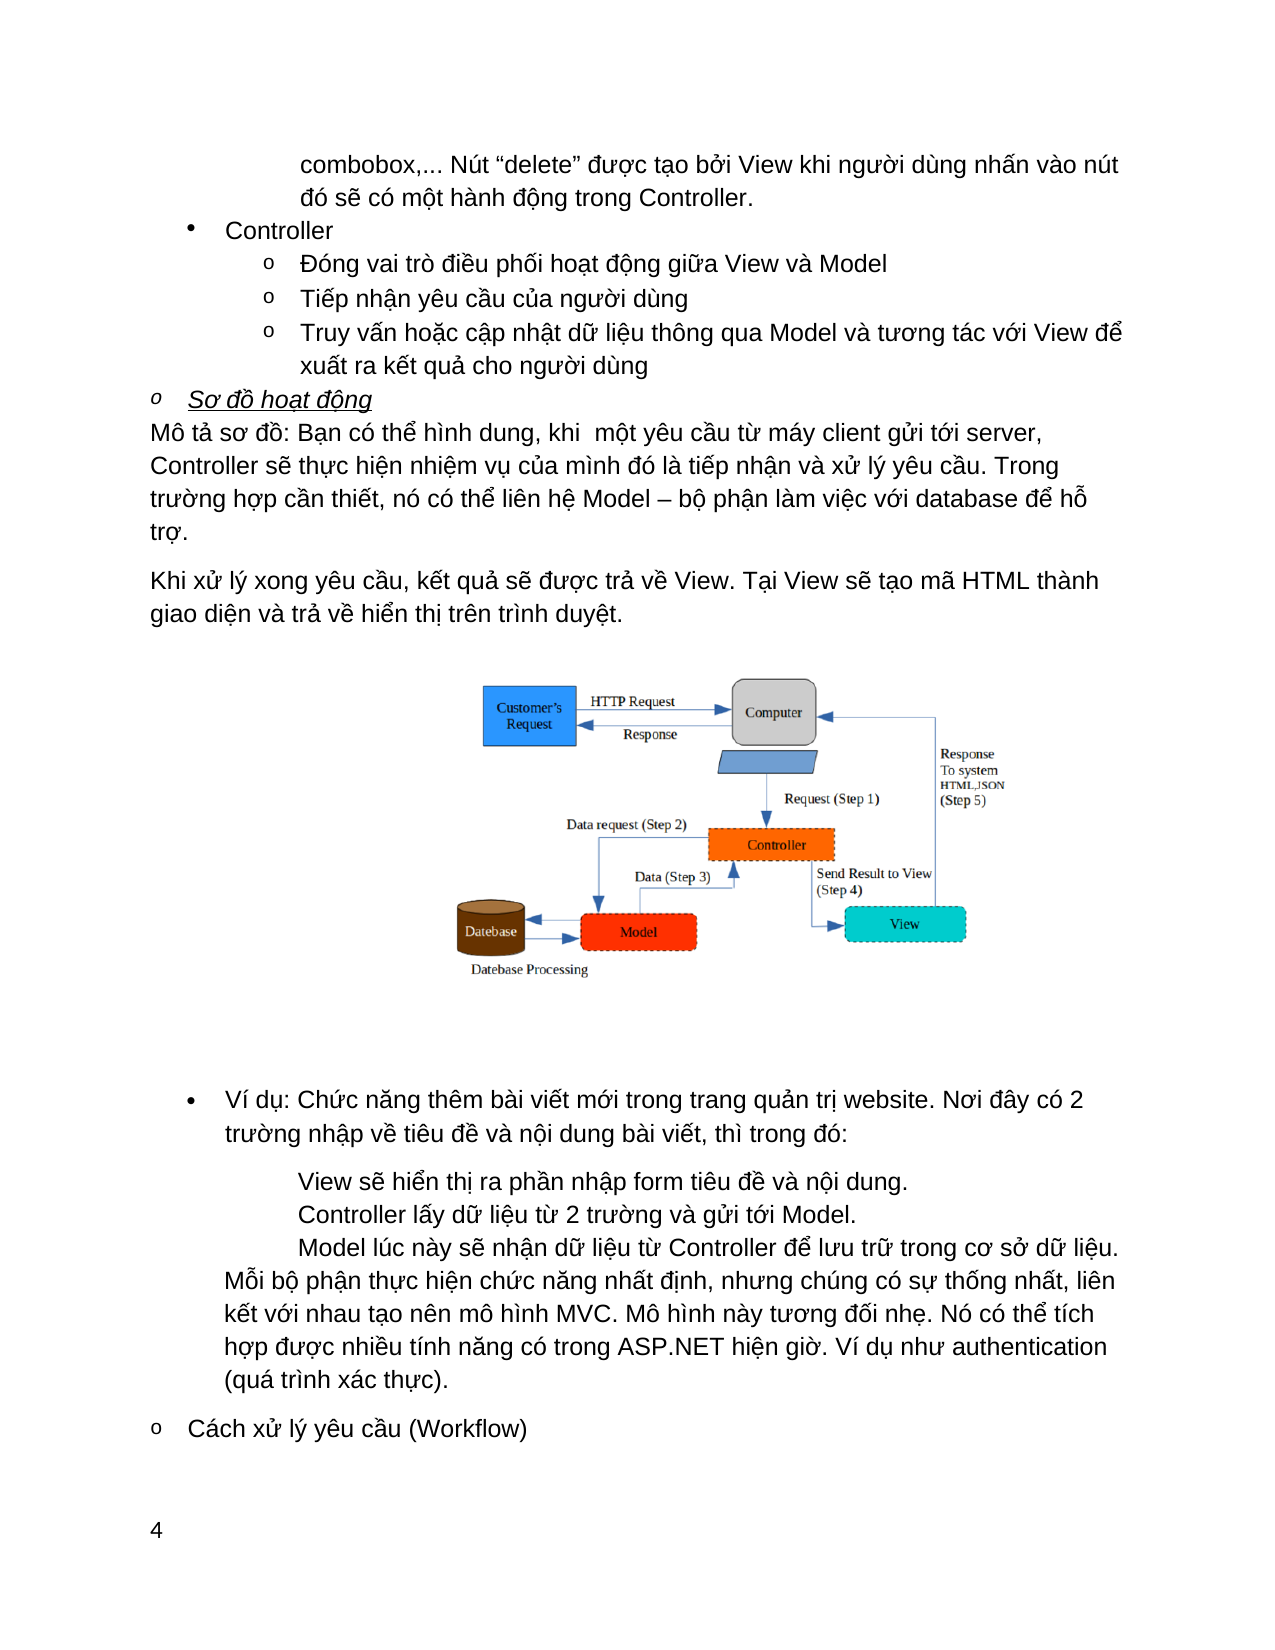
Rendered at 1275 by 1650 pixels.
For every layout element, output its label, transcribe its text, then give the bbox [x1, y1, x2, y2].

text Mô tả sơ đồ: Bạn có thể hình dung, khi một yêu cầu từ máy client gửi tới server, Controller sẽ thực hiện nhiệm vụ của mình đó là tiếp nhận và xử lý yêu cầu. Trong trường hợp cần thiết, nó có thể liên hệ Model – bộ phận làm việc với database để hỗ trợ. [150, 418, 1125, 546]
picture [318, 647, 1193, 982]
text Khi xử lý xong yêu cầu, kết quả sẽ được trả về View. Tại View sẽ tạo mã HTML thành giao diện và trả về hiển thị trên trình duyệt. [150, 566, 1125, 628]
list Truy vấn hoặc cập nhật dữ liệu thông qua Model và tương tác với View để xuất ra kết quả cho người dùng [262, 317, 1125, 380]
list Tiếp nhận yêu cầu của người dùng [262, 283, 1125, 313]
list Ví dụ: Chức năng thêm bài viết mới trong trang quản trị website. Nơi đây có 2 trường nhập về tiêu đề và nội dung bài viết, thì trong đó: [187, 1086, 1125, 1147]
text View sẽ hiển thị ra phần nhập form tiêu đề và nội dung. [298, 1167, 1125, 1196]
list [262, 150, 1125, 212]
text Mỗi bộ phận thực hiện chức năng nhất định, nhưng chúng có sự thống nhất, liên kết với nhau tạo nên mô hình MVC. Mô hình này tương đối nhẹ. Nó có thể tích hợp được nhiều tính năng có trong ASP.NET hiện giờ. Ví dụ như authentication (quá trình xác thực). [224, 1266, 1125, 1394]
text Controller lấy dữ liệu từ 2 trường và gửi tới Model. [298, 1200, 1125, 1229]
text Model lúc này sẽ nhận dữ liệu từ Controller để lưu trữ trong cơ sở dữ liệu. [298, 1233, 1125, 1262]
list Sơ đồ hoạt động [150, 384, 1125, 414]
list Controller [187, 216, 1125, 245]
list Cách xử lý yêu cầu (Workflow) [150, 1414, 1125, 1444]
list Đóng vai trò điều phối hoạt động giữa View và Model [262, 249, 1125, 279]
